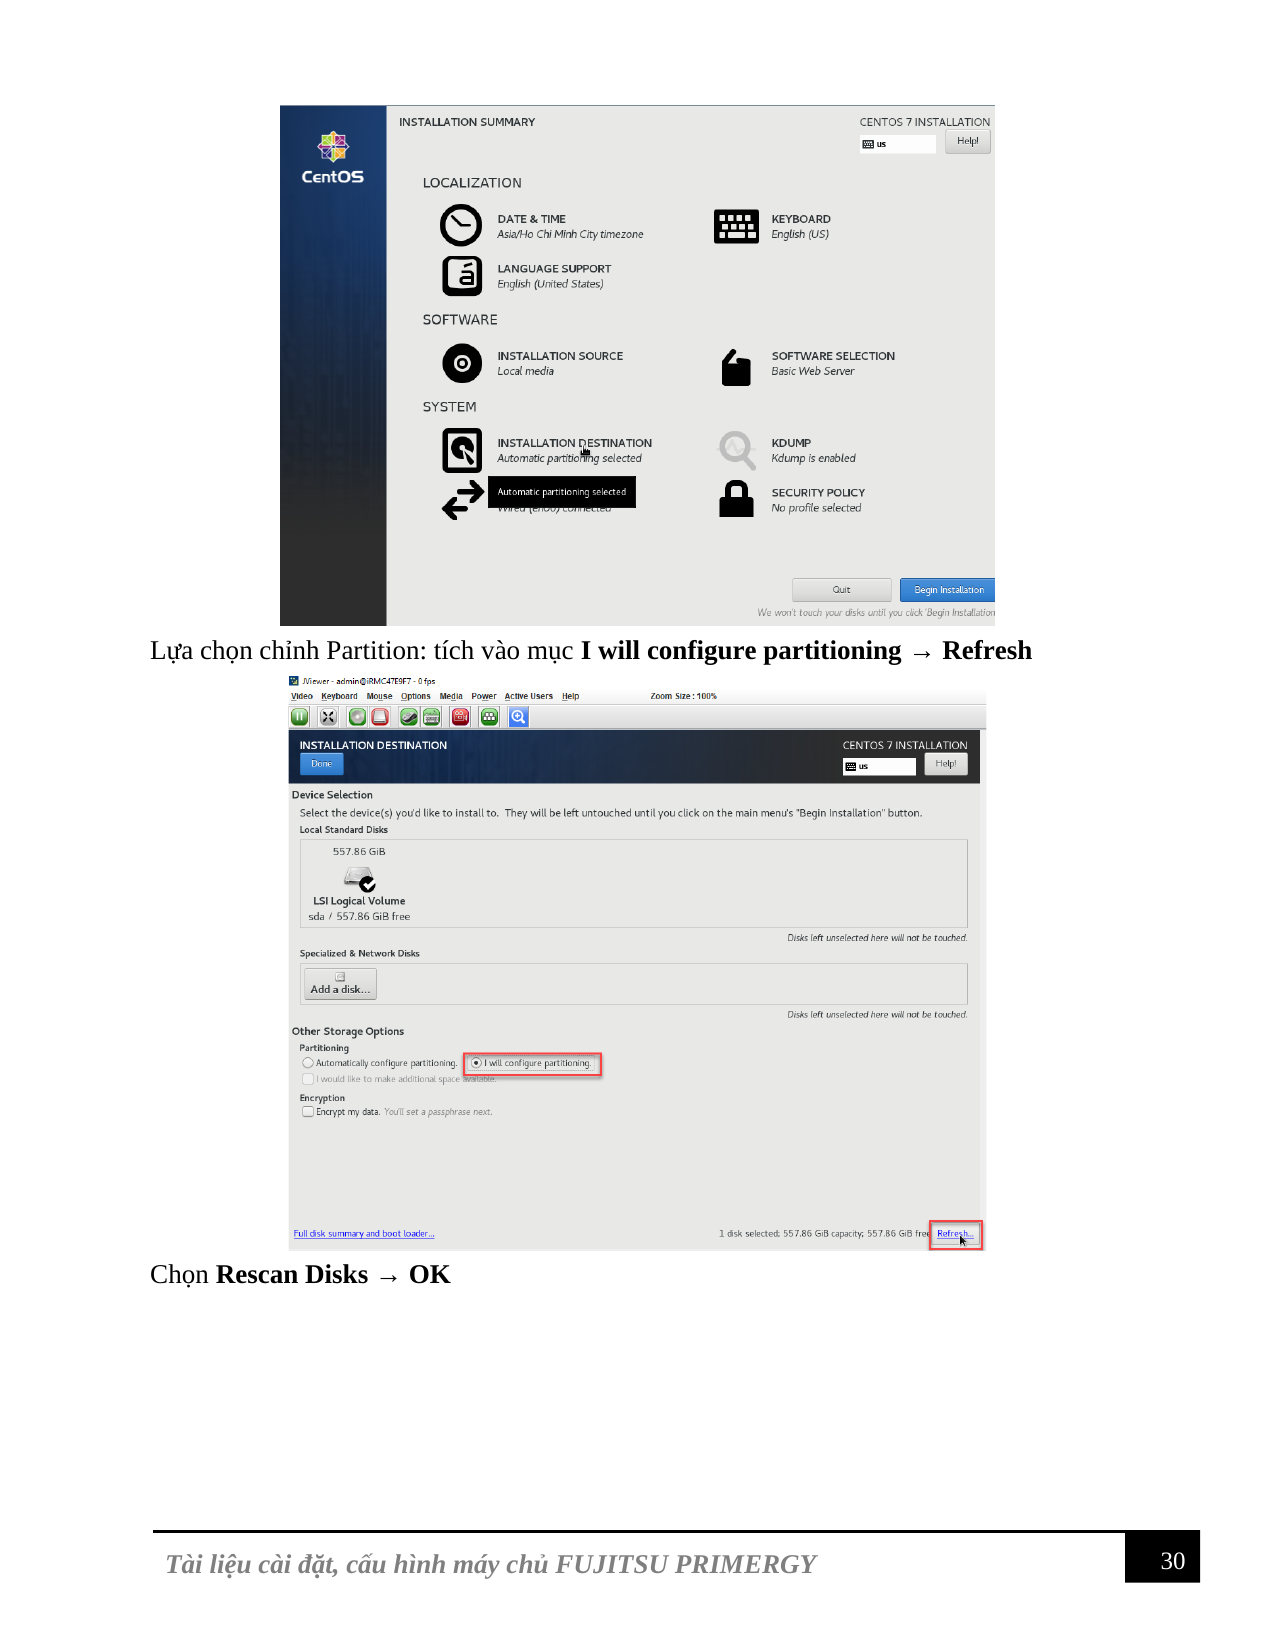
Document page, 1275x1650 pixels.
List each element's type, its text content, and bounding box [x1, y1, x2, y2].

text Chọn Rescan Disks → OK [150, 1258, 1125, 1290]
picture [280, 105, 995, 626]
text Lựa chọn chỉnh Partition: tích vào mục I will configure partitioning → Refresh [150, 634, 1125, 665]
picture [288, 673, 987, 1251]
